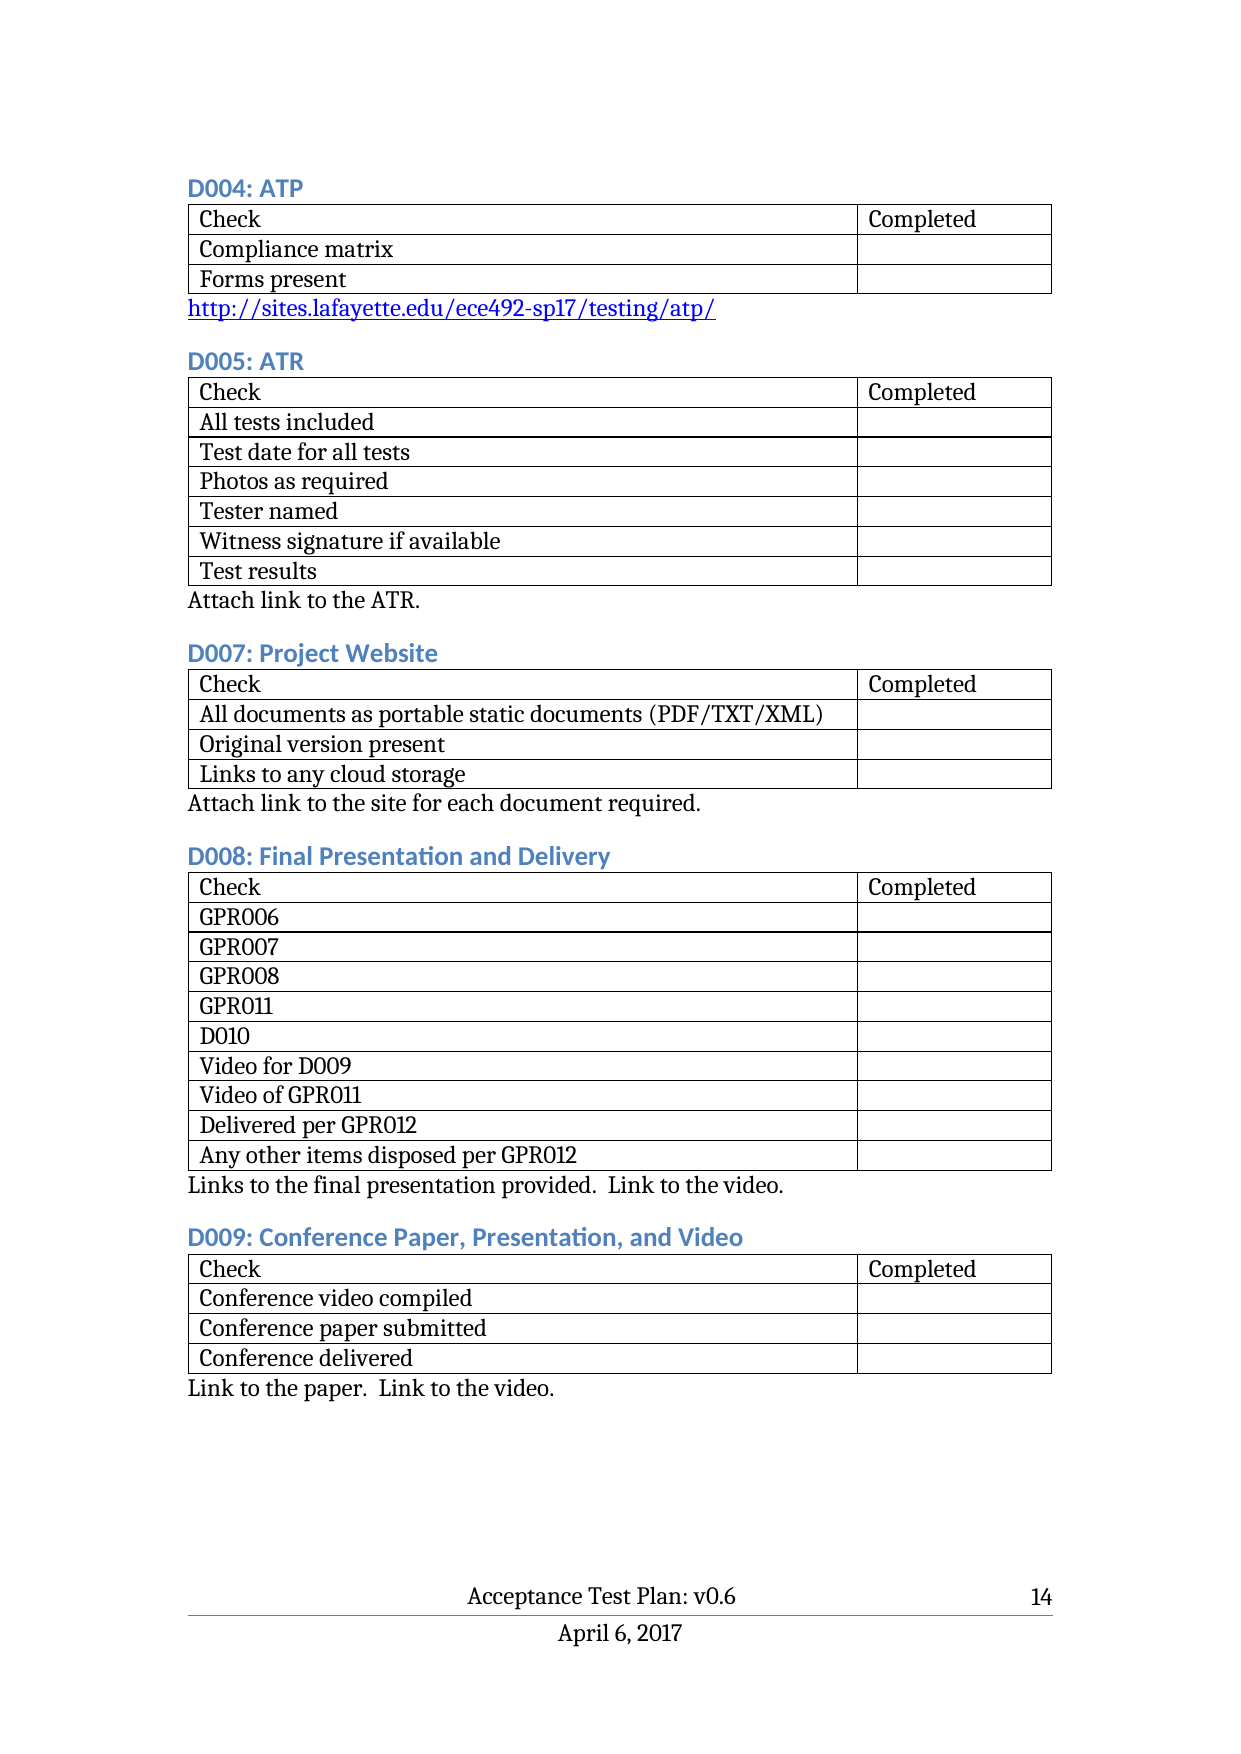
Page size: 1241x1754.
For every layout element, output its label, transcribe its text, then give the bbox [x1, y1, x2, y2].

table_cell [858, 962, 1051, 991]
table_header Completed [858, 378, 1051, 407]
table_cell Conference video compiled [189, 1284, 857, 1313]
table_cell All tests included [189, 408, 857, 436]
table_header Completed [858, 205, 1051, 234]
table_cell Video for D009 [189, 1052, 857, 1080]
subtitle D008: Final Presentation and Delivery [187, 839, 1053, 872]
table_cell Test date for all tests [189, 438, 857, 466]
table_header Check [189, 670, 857, 699]
table_cell Video of GPR011 [189, 1081, 857, 1110]
table_cell Test results [189, 557, 857, 585]
table_cell [858, 527, 1051, 556]
table_cell Compliance matrix [189, 235, 857, 263]
table_cell [858, 903, 1051, 931]
text Attach link to the ATR. [187, 586, 1053, 615]
table_cell [858, 1314, 1051, 1343]
table_cell [858, 933, 1051, 961]
table_cell GPR011 [189, 992, 857, 1021]
table_header Completed [858, 1255, 1051, 1283]
table_header Completed [858, 873, 1051, 902]
table_cell Links to any cloud storage [189, 760, 857, 788]
table_cell [858, 760, 1051, 788]
table_cell [858, 467, 1051, 496]
table_cell All documents as portable static documents (PDF/TXT/XML) [189, 700, 857, 729]
table_cell [858, 408, 1051, 436]
table_header Check [189, 205, 857, 234]
table_cell [858, 1022, 1051, 1051]
table_cell GPR006 [189, 903, 857, 931]
table_cell Any other items disposed per GPR012 [189, 1141, 857, 1170]
table_cell Forms present [189, 265, 857, 293]
table_cell [858, 1052, 1051, 1080]
table_cell [858, 497, 1051, 526]
table_cell [858, 700, 1051, 729]
table_header Check [189, 873, 857, 902]
table_cell [858, 1141, 1051, 1170]
table_cell Original version present [189, 730, 857, 758]
table_cell [858, 992, 1051, 1021]
table_cell Tester named [189, 497, 857, 526]
text Attach link to the site for each document required. [187, 789, 1053, 818]
subtitle D009: Conference Paper, Presentation, and Video [187, 1220, 1053, 1253]
table_cell Photos as required [189, 467, 857, 496]
table_cell [858, 438, 1051, 466]
table_cell GPR007 [189, 933, 857, 961]
table_header Check [189, 1255, 857, 1283]
table_cell Conference delivered [189, 1344, 857, 1373]
table_cell [858, 235, 1051, 263]
table_cell [858, 557, 1051, 585]
table_cell Conference paper submitted [189, 1314, 857, 1343]
table_cell [858, 1111, 1051, 1140]
table_cell [858, 1081, 1051, 1110]
table_header Check [189, 378, 857, 407]
subtitle D007: Project Website [187, 636, 1053, 669]
text Links to the final presentation provided. Link to the video. [187, 1171, 1053, 1199]
subtitle D005: ATR [187, 344, 1053, 377]
text http://sites.lafayette.edu/ece492-sp17/testing/atp/ [187, 294, 1053, 323]
subtitle D004: ATP [187, 171, 1053, 204]
table_cell GPR008 [189, 962, 857, 991]
table_cell [858, 1344, 1051, 1373]
text Link to the paper. Link to the video. [187, 1374, 1053, 1402]
table_cell [858, 265, 1051, 293]
table_cell D010 [189, 1022, 857, 1051]
table_cell Delivered per GPR012 [189, 1111, 857, 1140]
table_cell [858, 730, 1051, 758]
table_cell Witness signature if available [189, 527, 857, 556]
table_cell [858, 1284, 1051, 1313]
table_header Completed [858, 670, 1051, 699]
